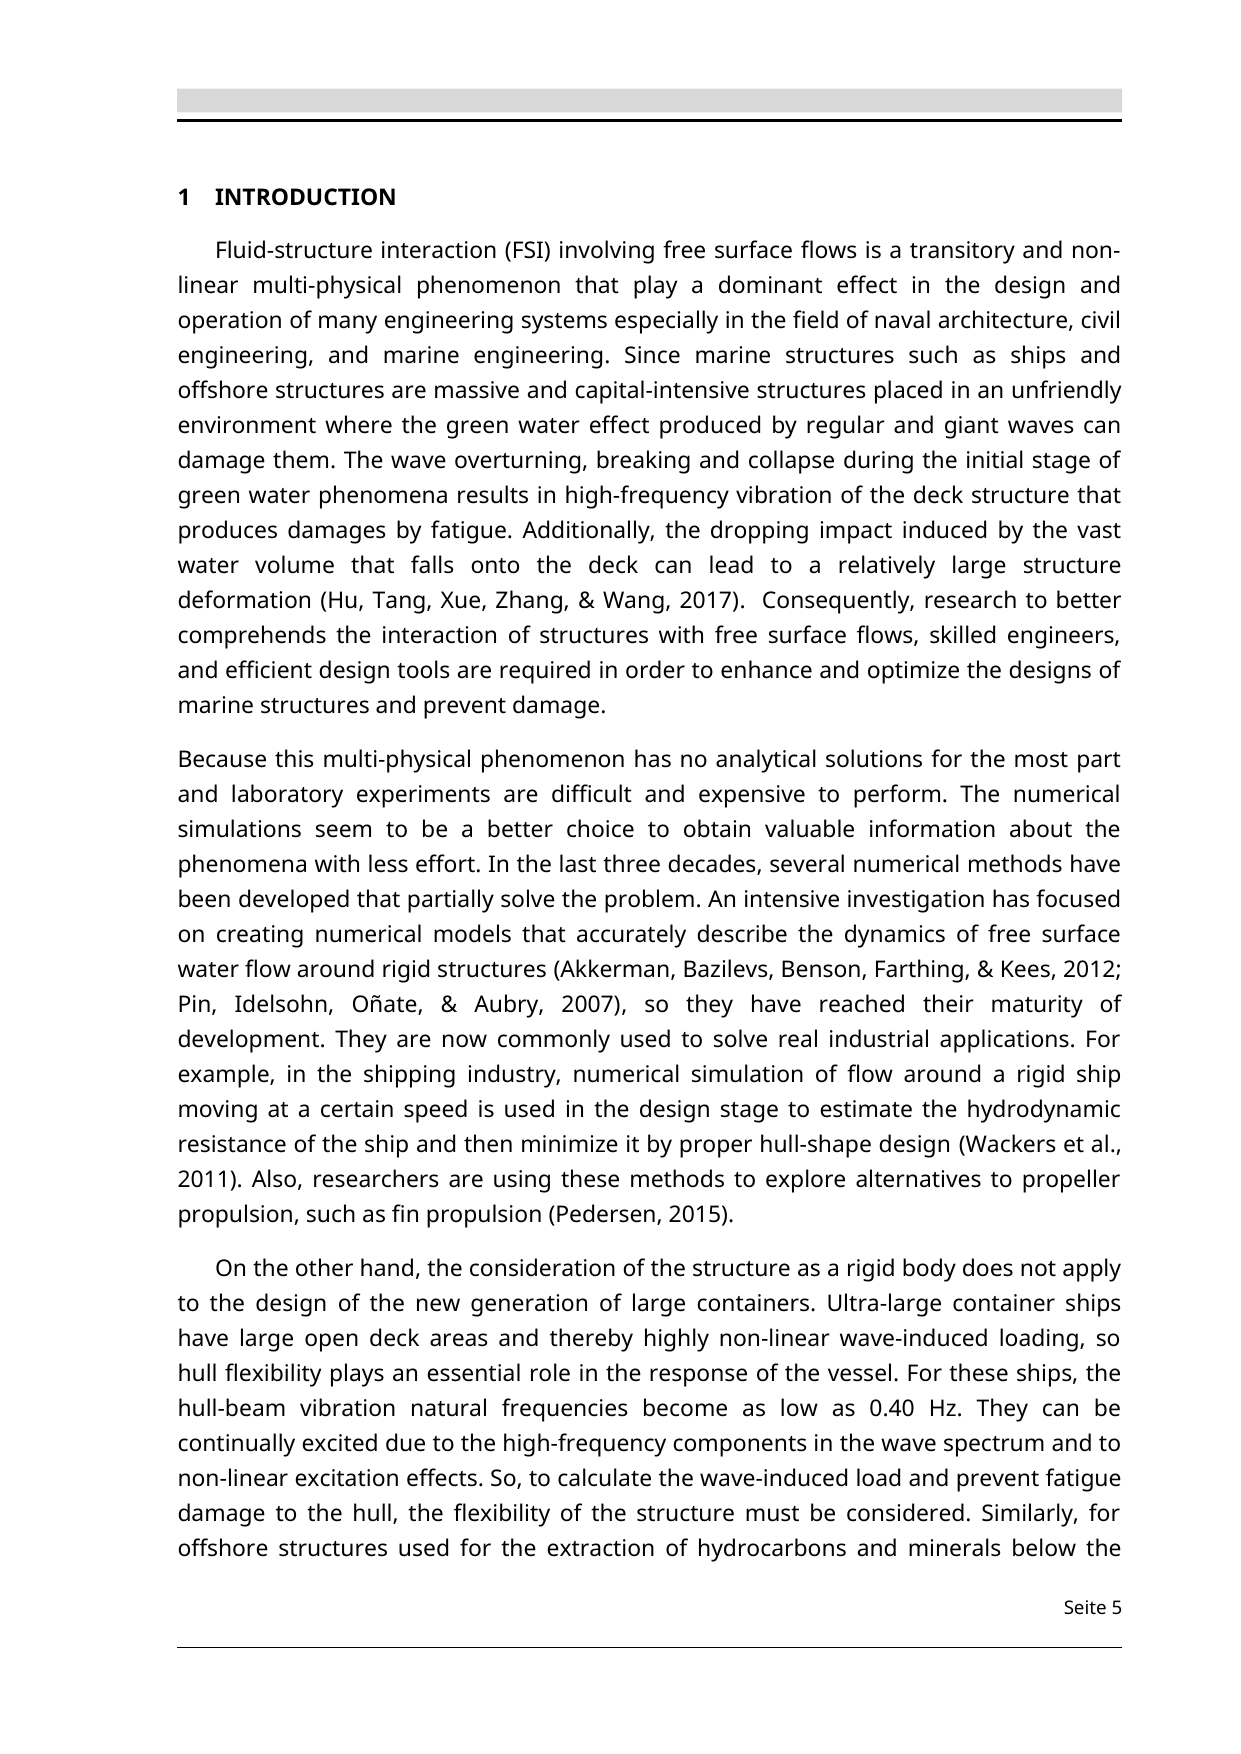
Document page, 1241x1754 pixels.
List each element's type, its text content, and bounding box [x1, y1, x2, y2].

list INTRODUCTION [177, 181, 1122, 212]
text Because this multi-physical phenomenon has no analytical solutions for the most part and laboratory experiments are difficult and expensive to perform. The numerical simulations seem to be a better choice to obtain valuable information about the phenomena with less effort. In the last three decades, several numerical methods have been developed that partially solve the problem. An intensive investigation has focused on creating numerical models that accurately describe the dynamics of free surface water flow around rigid structures (Akkerman, Bazilevs, Benson, Farthing, & Kees, 2012; Pin, Idelsohn, Oñate, & Aubry, 2007), so they have reached their maturity of development. They are now commonly used to solve real industrial applications. For example, in the shipping industry, numerical simulation of flow around a rigid ship moving at a certain speed is used in the design stage to estimate the hydrodynamic resistance of the ship and then minimize it by proper hull-shape design (Wackers et al., 2011). Also, researchers are using these methods to explore alternatives to propeller propulsion, such as fin propulsion (Pedersen, 2015). [177, 743, 1122, 1229]
text Fluid-structure interaction (FSI) involving free surface flows is a transitory and non-linear multi-physical phenomenon that play a dominant effect in the design and operation of many engineering systems especially in the field of naval architecture, civil engineering, and marine engineering. Since marine structures such as ships and offshore structures are massive and capital-intensive structures placed in an unfriendly environment where the green water effect produced by regular and giant waves can damage them. The wave overturning, breaking and collapse during the initial stage of green water phenomena results in high-frequency vibration of the deck structure that produces damages by fatigue. Additionally, the dropping impact induced by the vast water volume that falls onto the deck can lead to a relatively large structure deformation (Hu, Tang, Xue, Zhang, & Wang, 2017). Consequently, research to better comprehends the interaction of structures with free surface flows, skilled engineers, and efficient design tools are required in order to enhance and optimize the designs of marine structures and prevent damage. [177, 234, 1122, 721]
